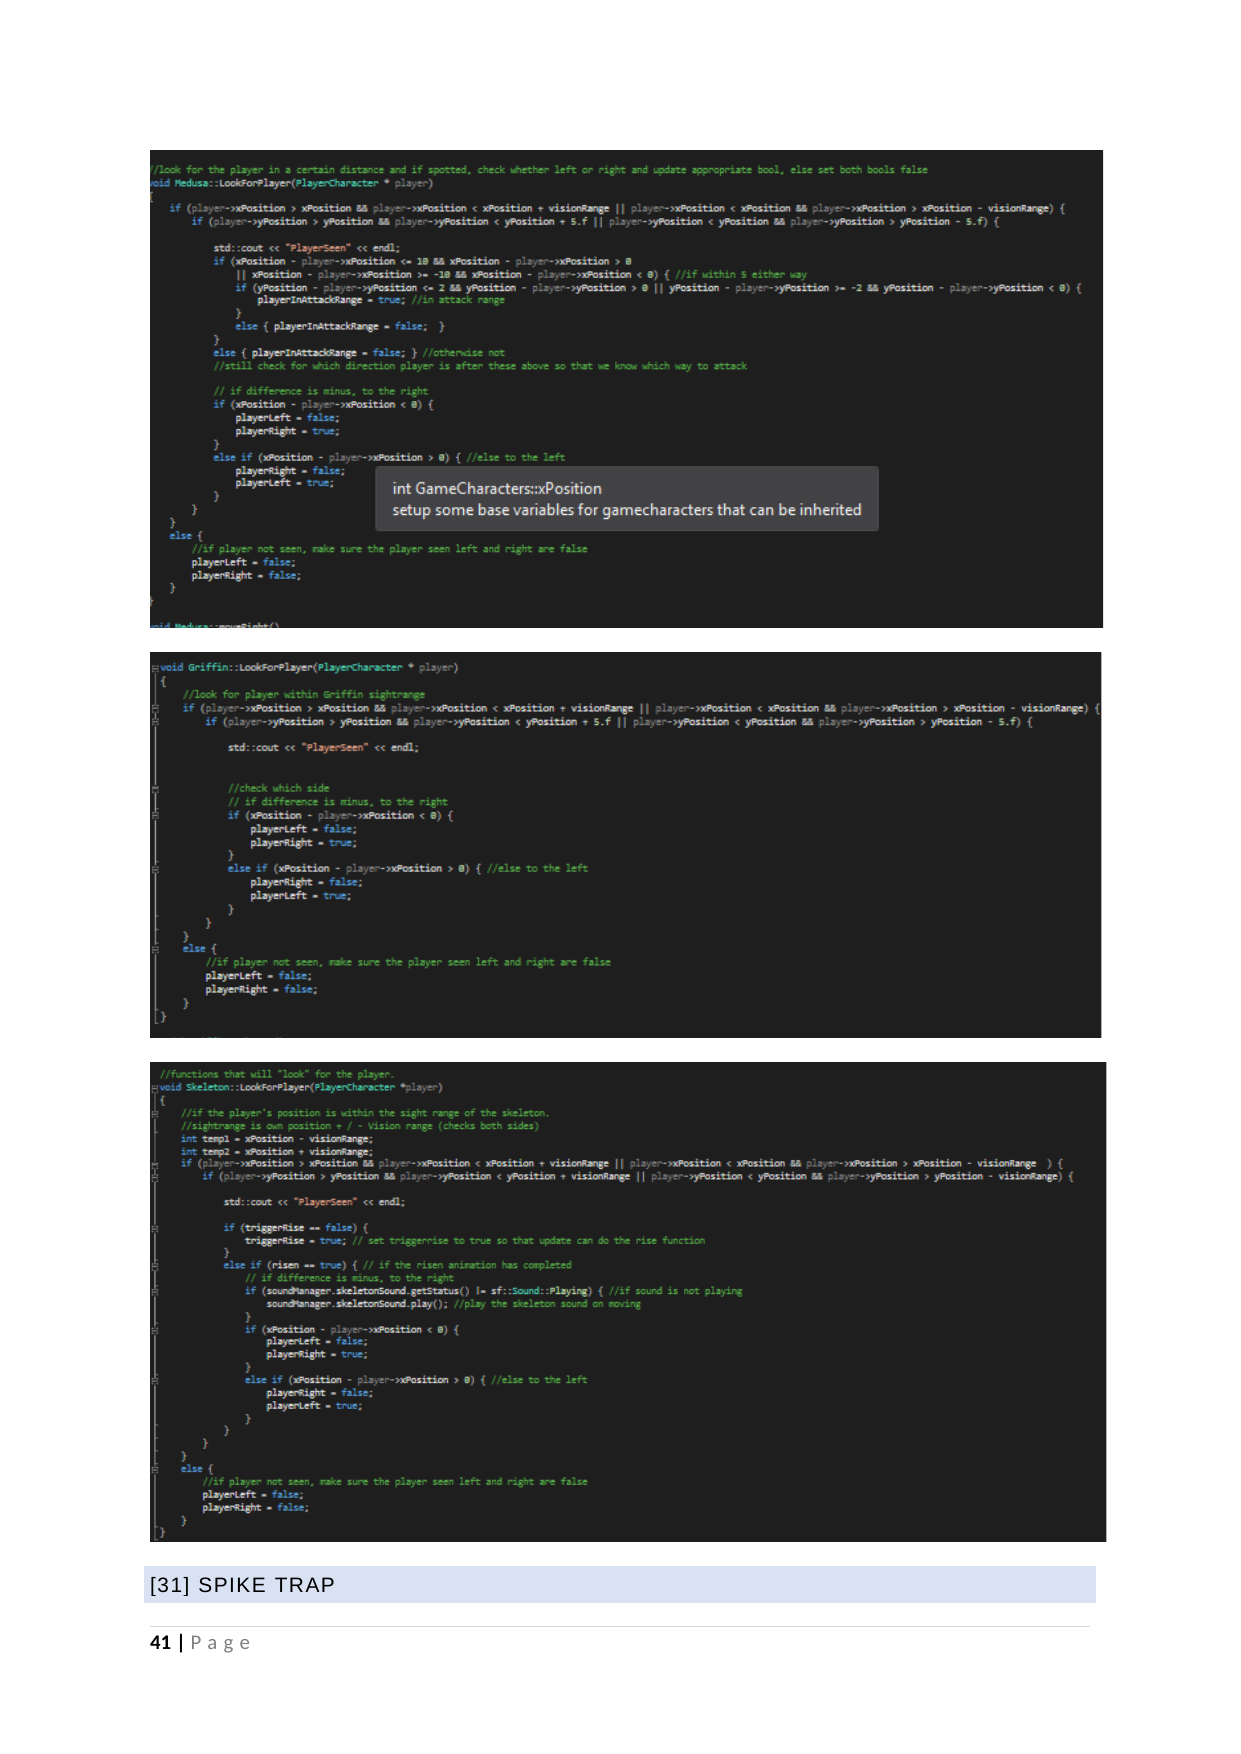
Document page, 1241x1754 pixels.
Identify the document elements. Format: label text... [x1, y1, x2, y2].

subtitle [31] Spike Trap [150, 1573, 1090, 1596]
picture [150, 652, 1102, 1038]
picture [150, 150, 1104, 628]
picture [150, 1062, 1107, 1542]
